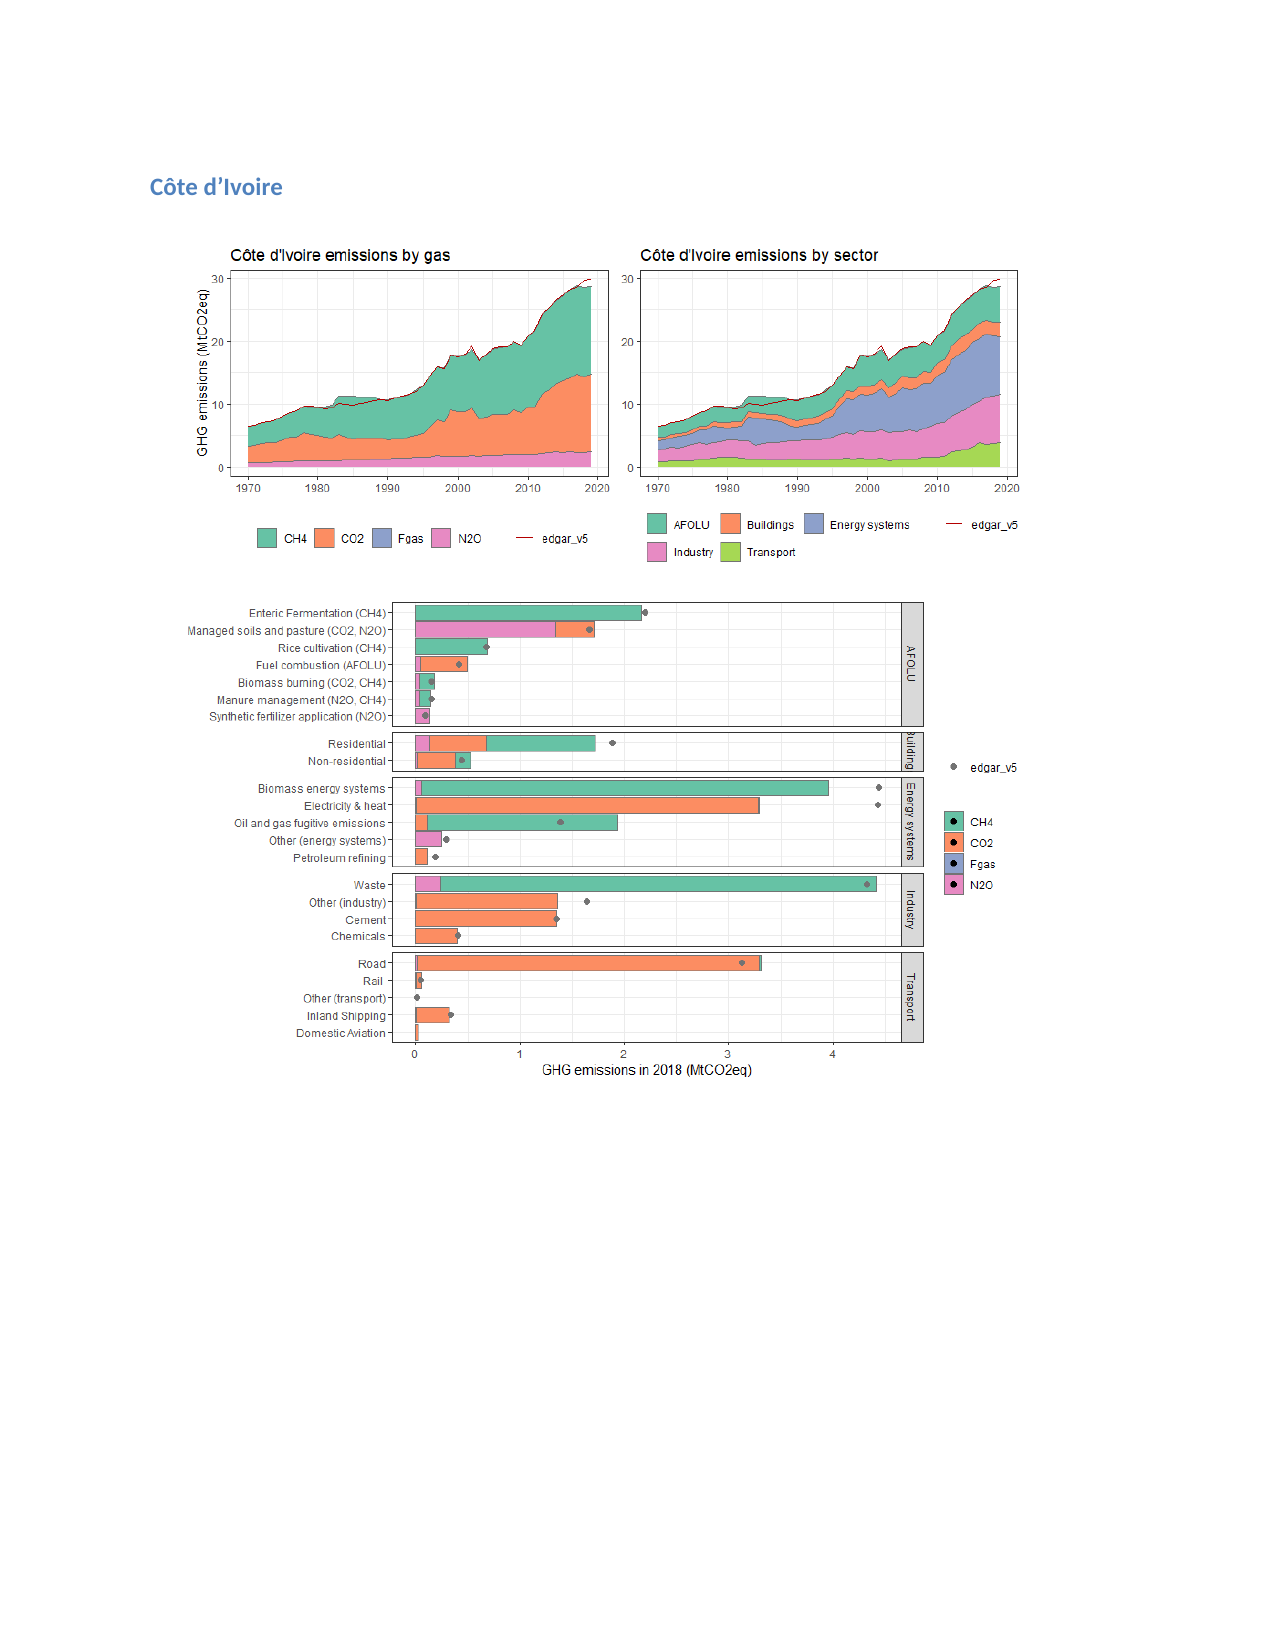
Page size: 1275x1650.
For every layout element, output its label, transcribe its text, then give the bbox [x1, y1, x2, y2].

picture [168, 220, 1044, 1096]
subtitle Côte d’Ivoire [150, 171, 1125, 201]
